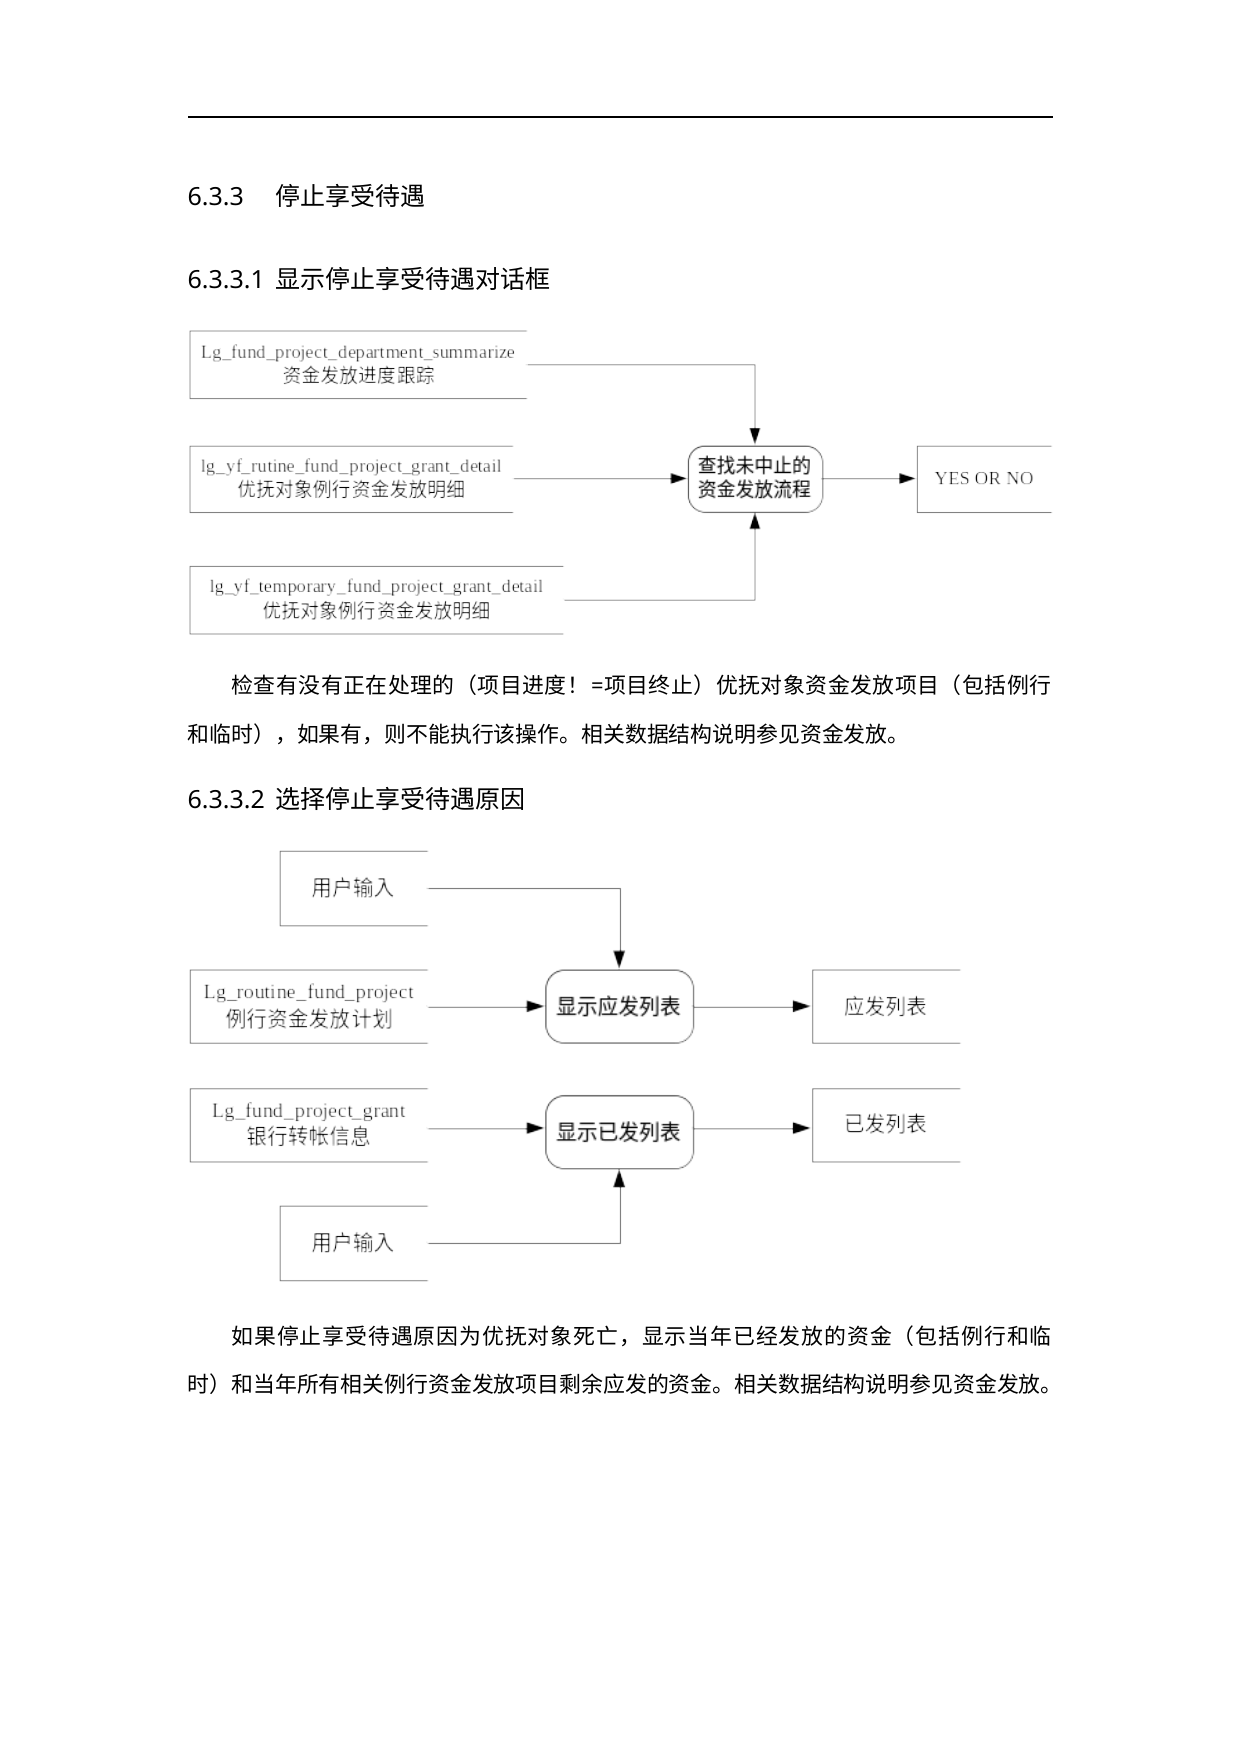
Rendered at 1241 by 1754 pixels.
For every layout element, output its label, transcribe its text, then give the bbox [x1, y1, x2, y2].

subtitle 显示停止享受待遇对话框 [187, 245, 1053, 310]
subtitle 选择停止享受待遇原因 [187, 765, 1053, 830]
text 如果停止享受待遇原因为优抚对象死亡，显示当年已经发放的资金（包括例行和临时）和当年所有相关例行资金发放项目剩余应发的资金。相关数据结构说明参见资金发放。 [187, 1318, 1053, 1399]
subtitle 停止享受待遇 [187, 162, 1053, 227]
text 检查有没有正在处理的（项目进度！=项目终止）优抚对象资金发放项目（包括例行和临时），如果有，则不能执行该操作。相关数据结构说明参见资金发放。 [187, 668, 1053, 749]
